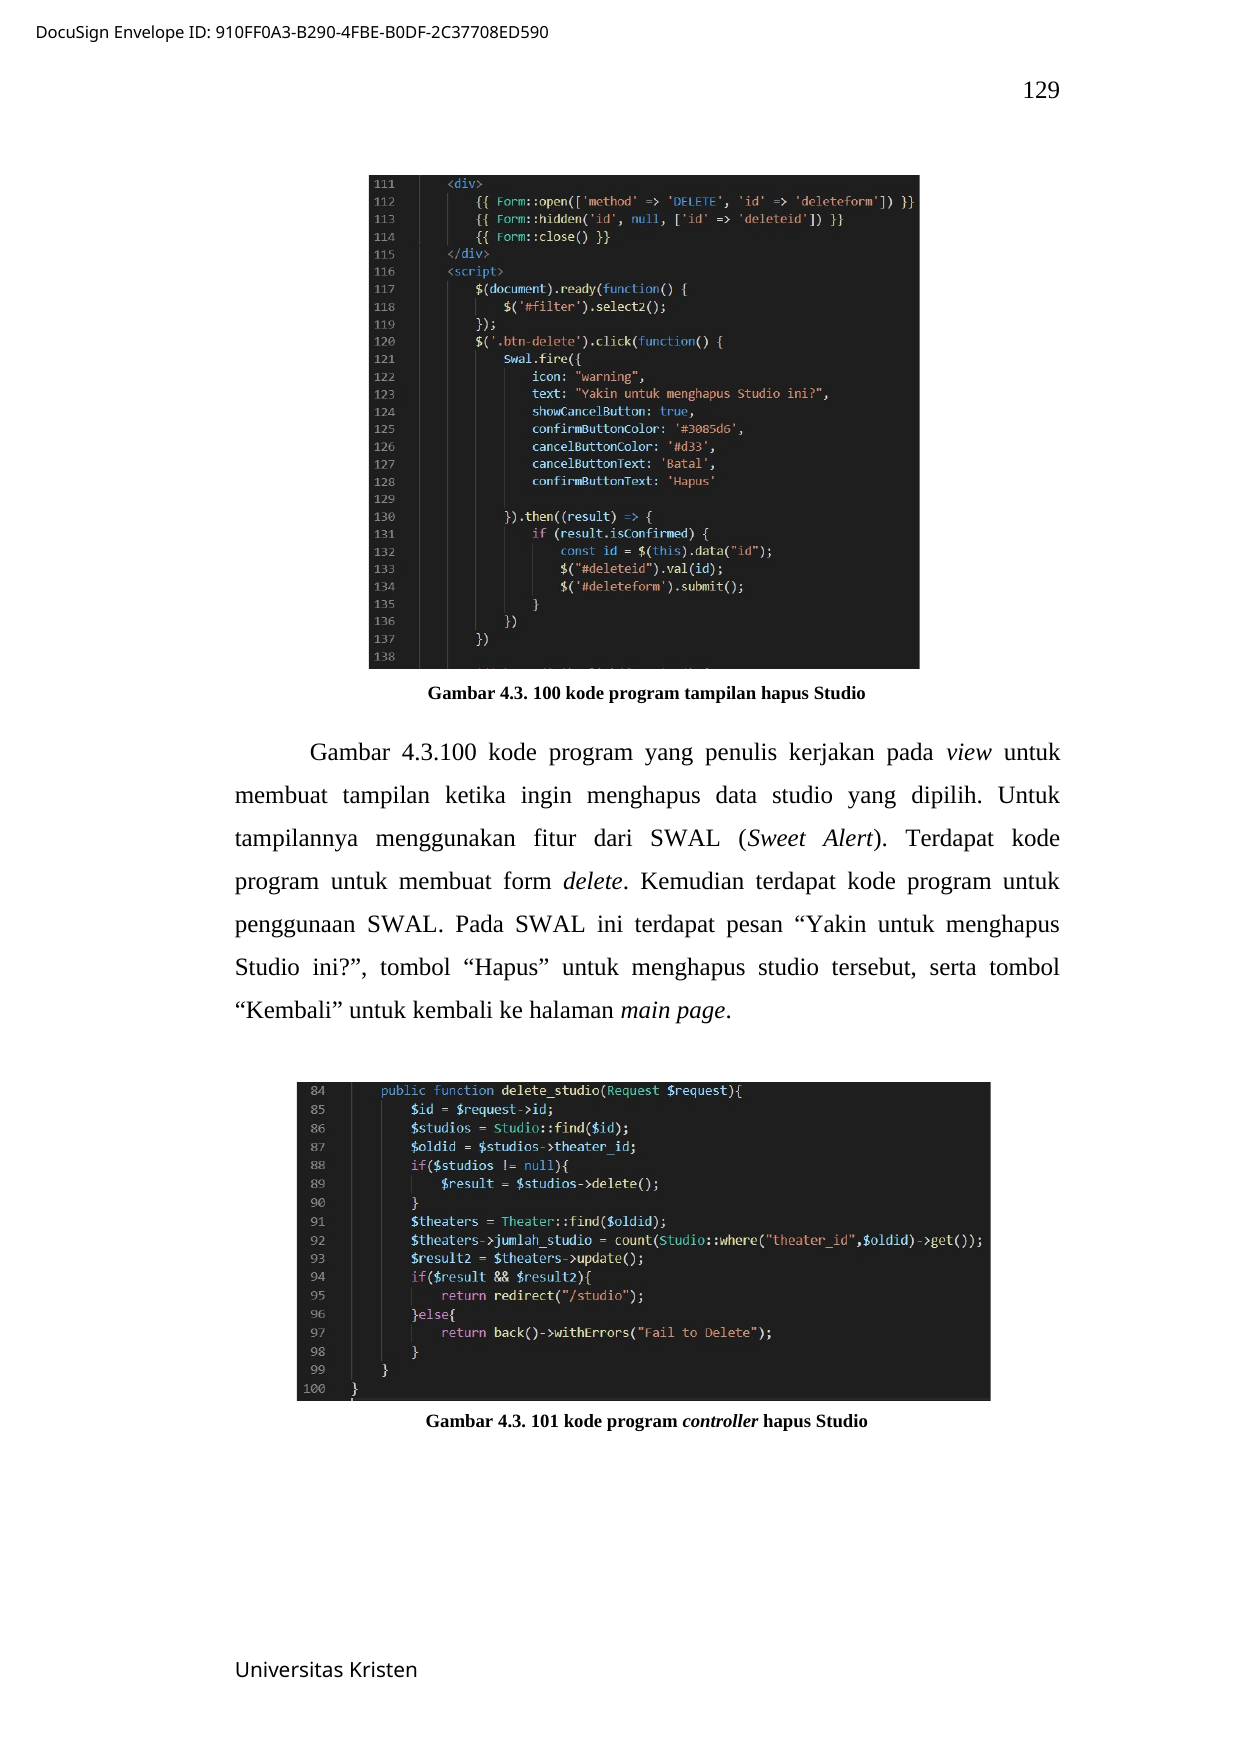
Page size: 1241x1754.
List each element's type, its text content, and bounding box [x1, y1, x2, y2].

text Gambar 4.3. 100 kode program tampilan hapus Studio [333, 682, 959, 703]
text Gambar 4.3.100 kode program yang penulis kerjakan pada view untuk membuat tampilan ketika ingin menghapus data studio yang dipilih. Untuk tampilannya menggunakan fitur dari SWAL (Sweet Alert). Terdapat kode program untuk membuat form delete. Kemudian terdapat kode program untuk penggunaan SWAL. Pada SWAL ini terdapat pesan “Yakin untuk menghapus Studio ini?”, tombol “Hapus” untuk menghapus studio tersebut, serta tombol “Kembali” untuk kembali ke halaman main page. [234, 737, 1060, 1024]
picture [368, 175, 920, 669]
picture [296, 1082, 991, 1401]
text Gambar 4.3. 101 kode program controller hapus Studio [334, 1401, 959, 1431]
